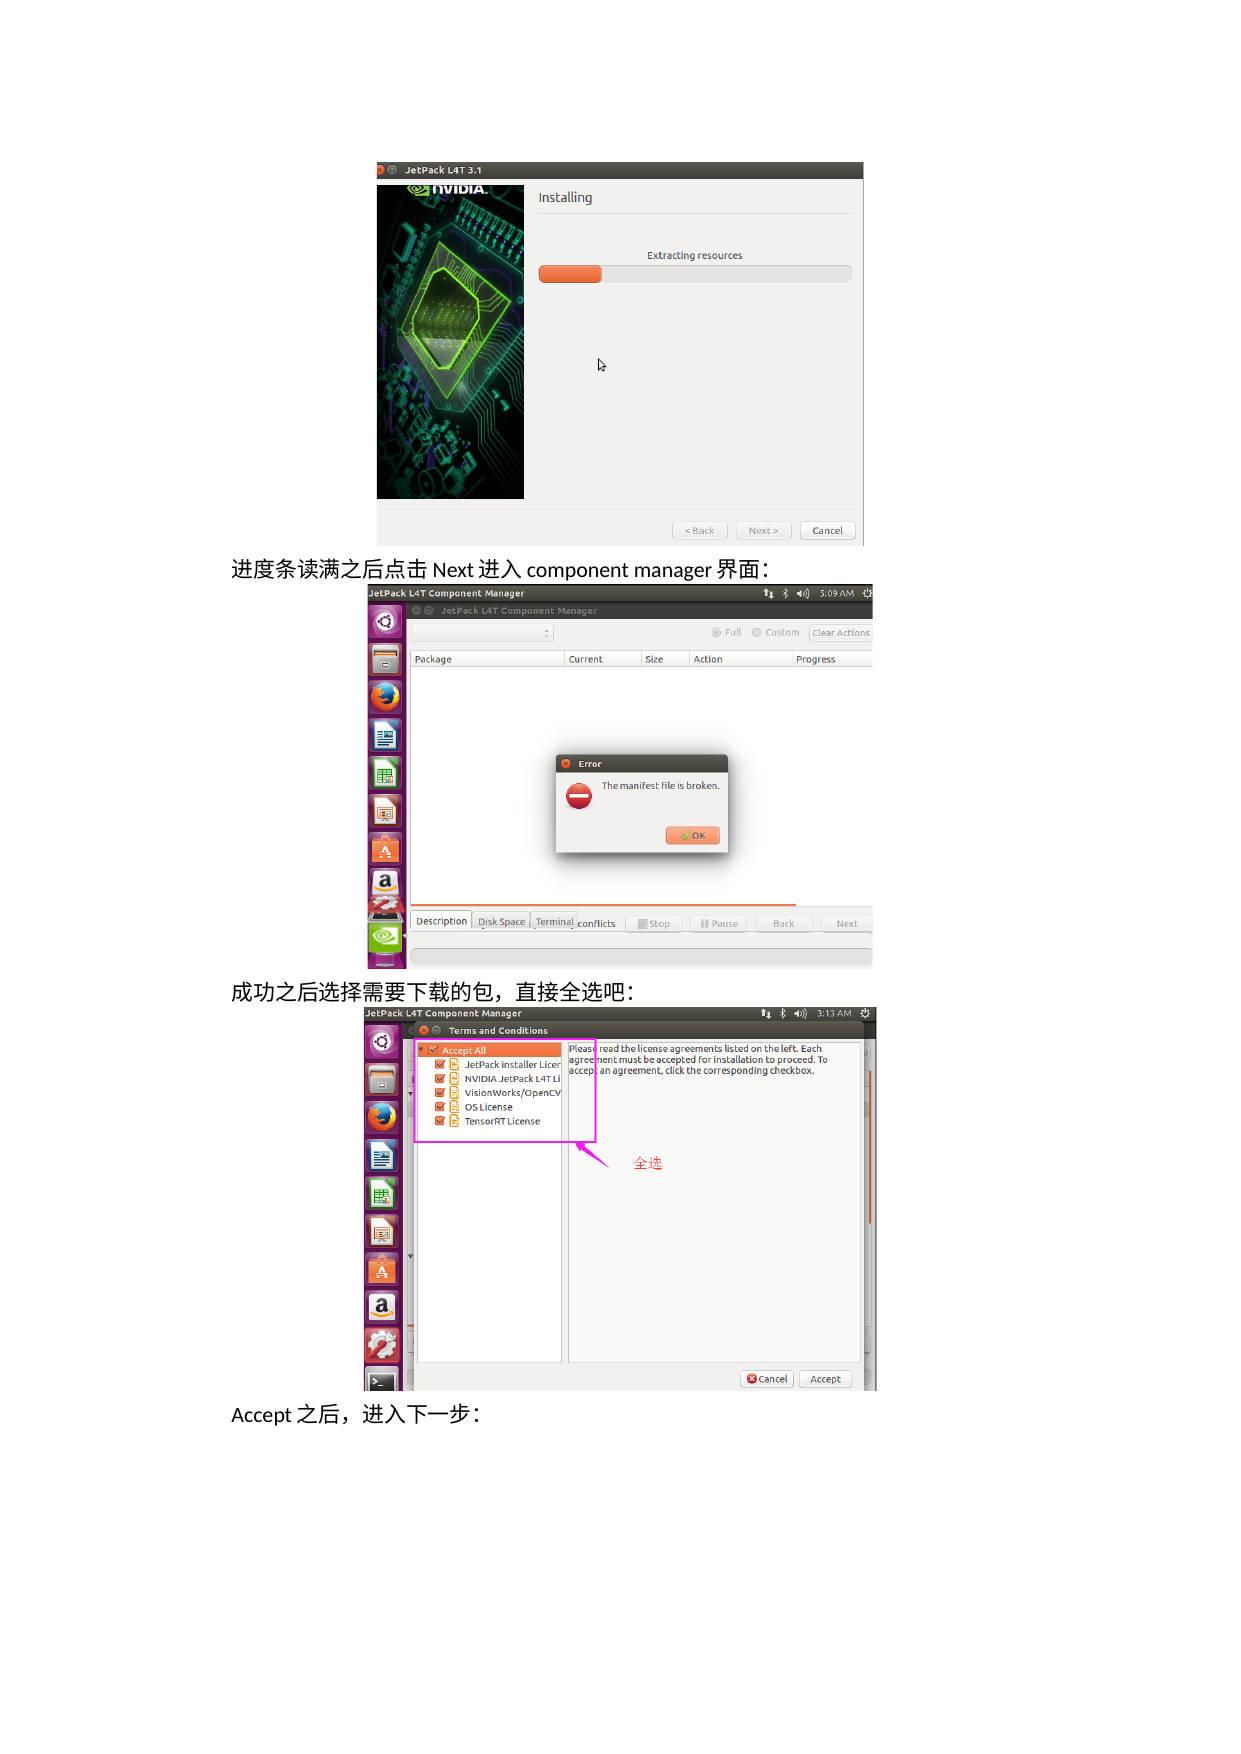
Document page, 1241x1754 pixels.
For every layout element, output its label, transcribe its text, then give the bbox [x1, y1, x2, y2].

picture [376, 162, 864, 546]
picture [367, 584, 873, 969]
picture [363, 1007, 877, 1391]
list 进度条读满之后点击Next进入component manager界面： [187, 552, 1053, 584]
list Accept之后，进入下一步： [187, 1397, 1053, 1429]
list 成功之后选择需要下载的包，直接全选吧： [187, 974, 1053, 1007]
